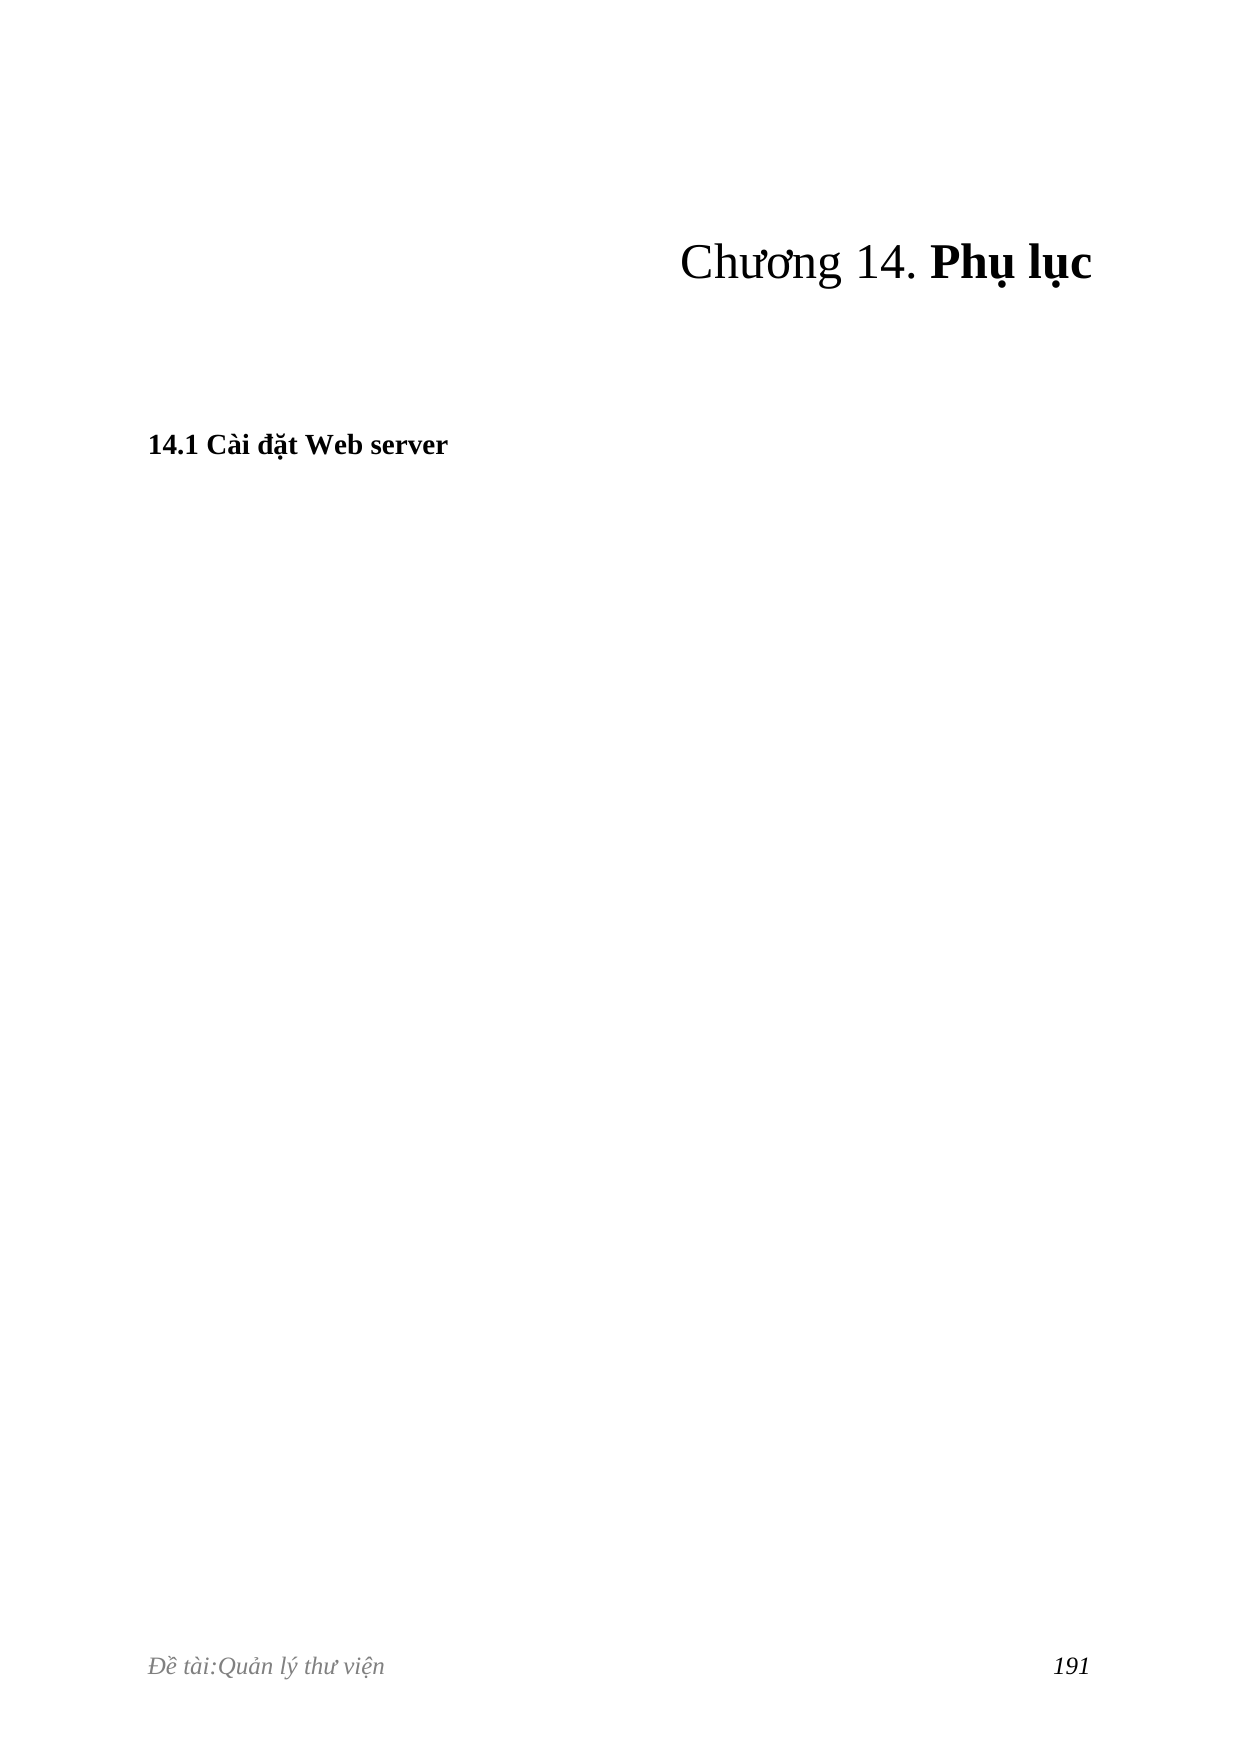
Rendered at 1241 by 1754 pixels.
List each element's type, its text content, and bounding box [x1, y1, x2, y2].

subtitle Phụ lục [148, 232, 1092, 289]
subtitle Cài đặt Web server [148, 418, 1092, 464]
